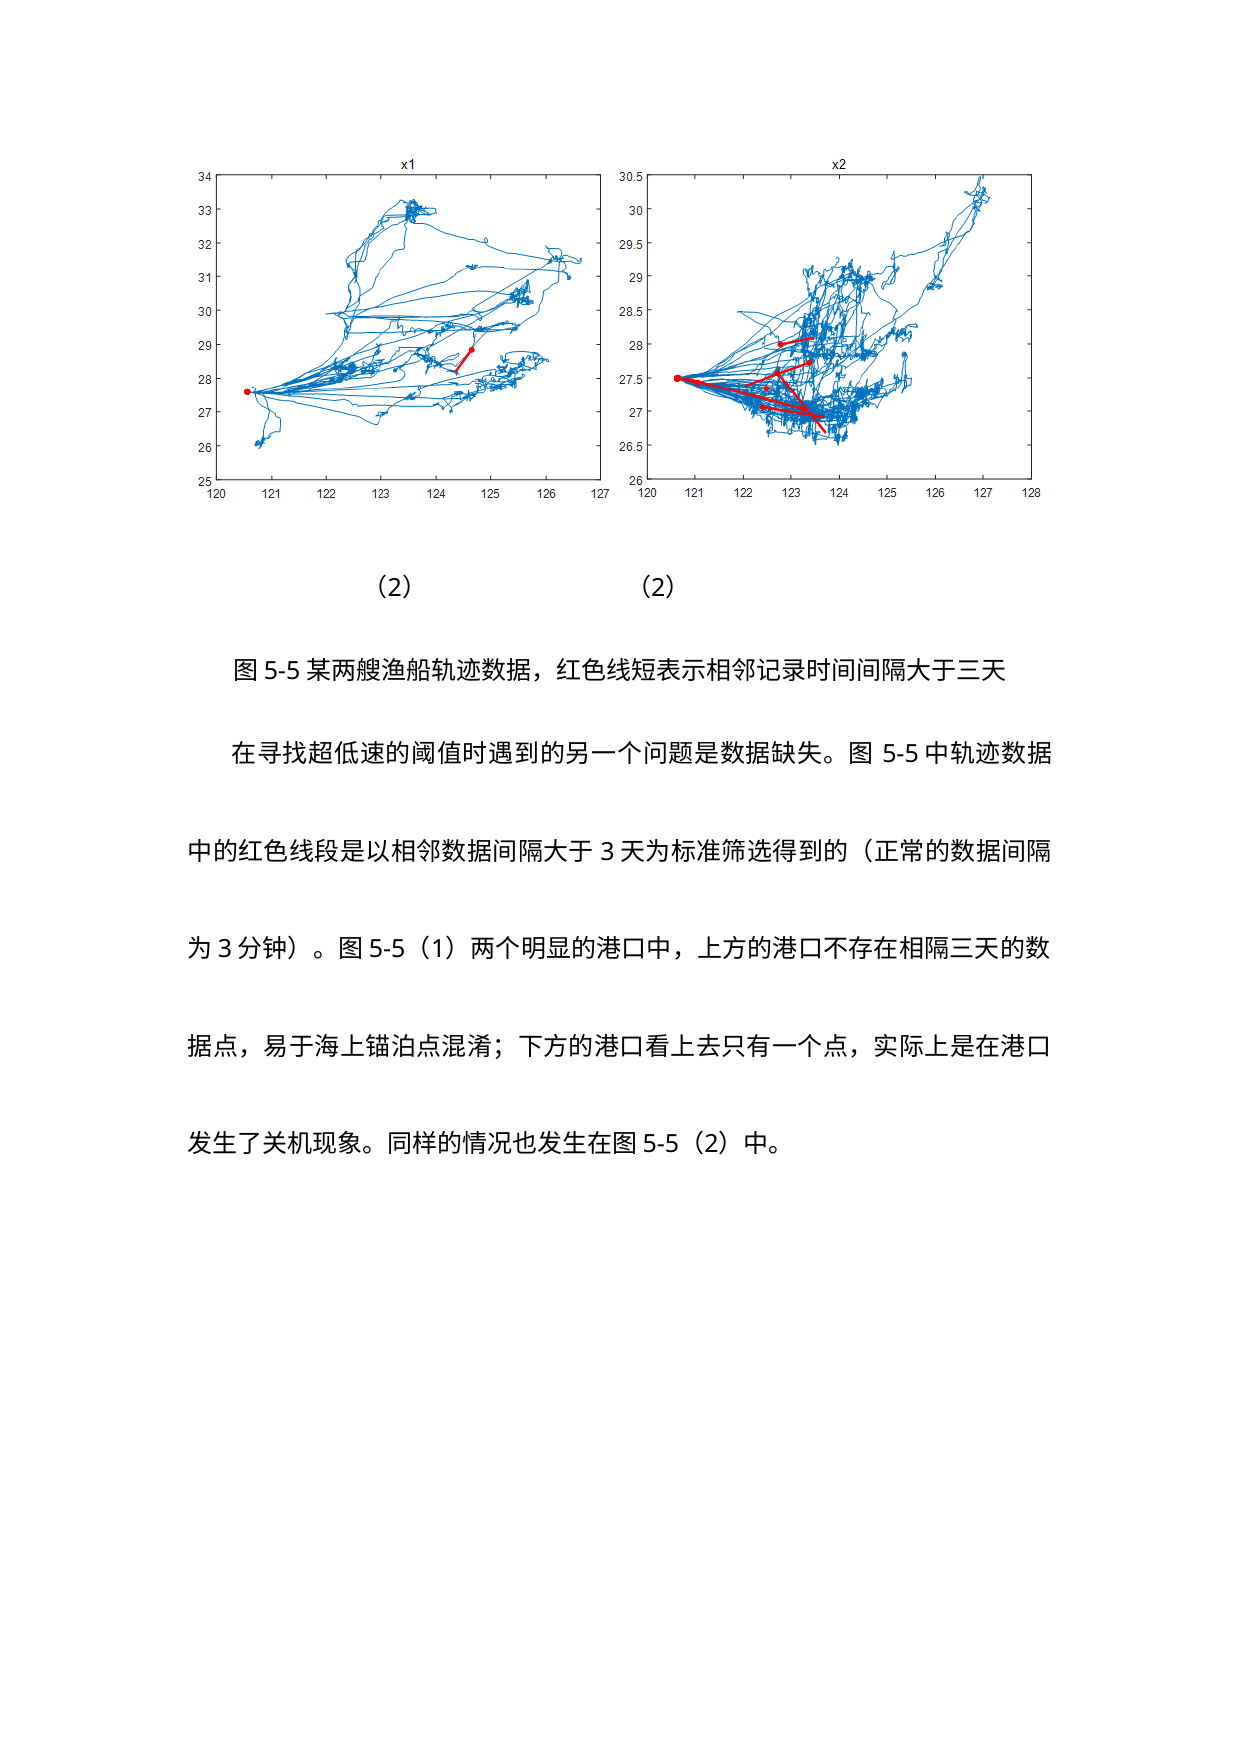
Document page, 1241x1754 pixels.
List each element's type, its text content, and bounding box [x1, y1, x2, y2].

text 在寻找超低速的阈值时遇到的另一个问题是数据缺失。图5-5中轨迹数据中的红色线段是以相邻数据间隔大于3天为标准筛选得到的（正常的数据间隔为3分钟）。图5-5（1）两个明显的港口中，上方的港口不存在相隔三天的数据点，易于海上锚泊点混淆；下方的港口看上去只有一个点，实际上是在港口发生了关机现象。同样的情况也发生在图5-5（2）中。 [187, 719, 1053, 1174]
picture [187, 150, 1053, 508]
list （2） [362, 553, 1053, 618]
text 图5-5 某两艘渔船轨迹数据，红色线短表示相邻记录时间间隔大于三天 [187, 636, 1053, 701]
